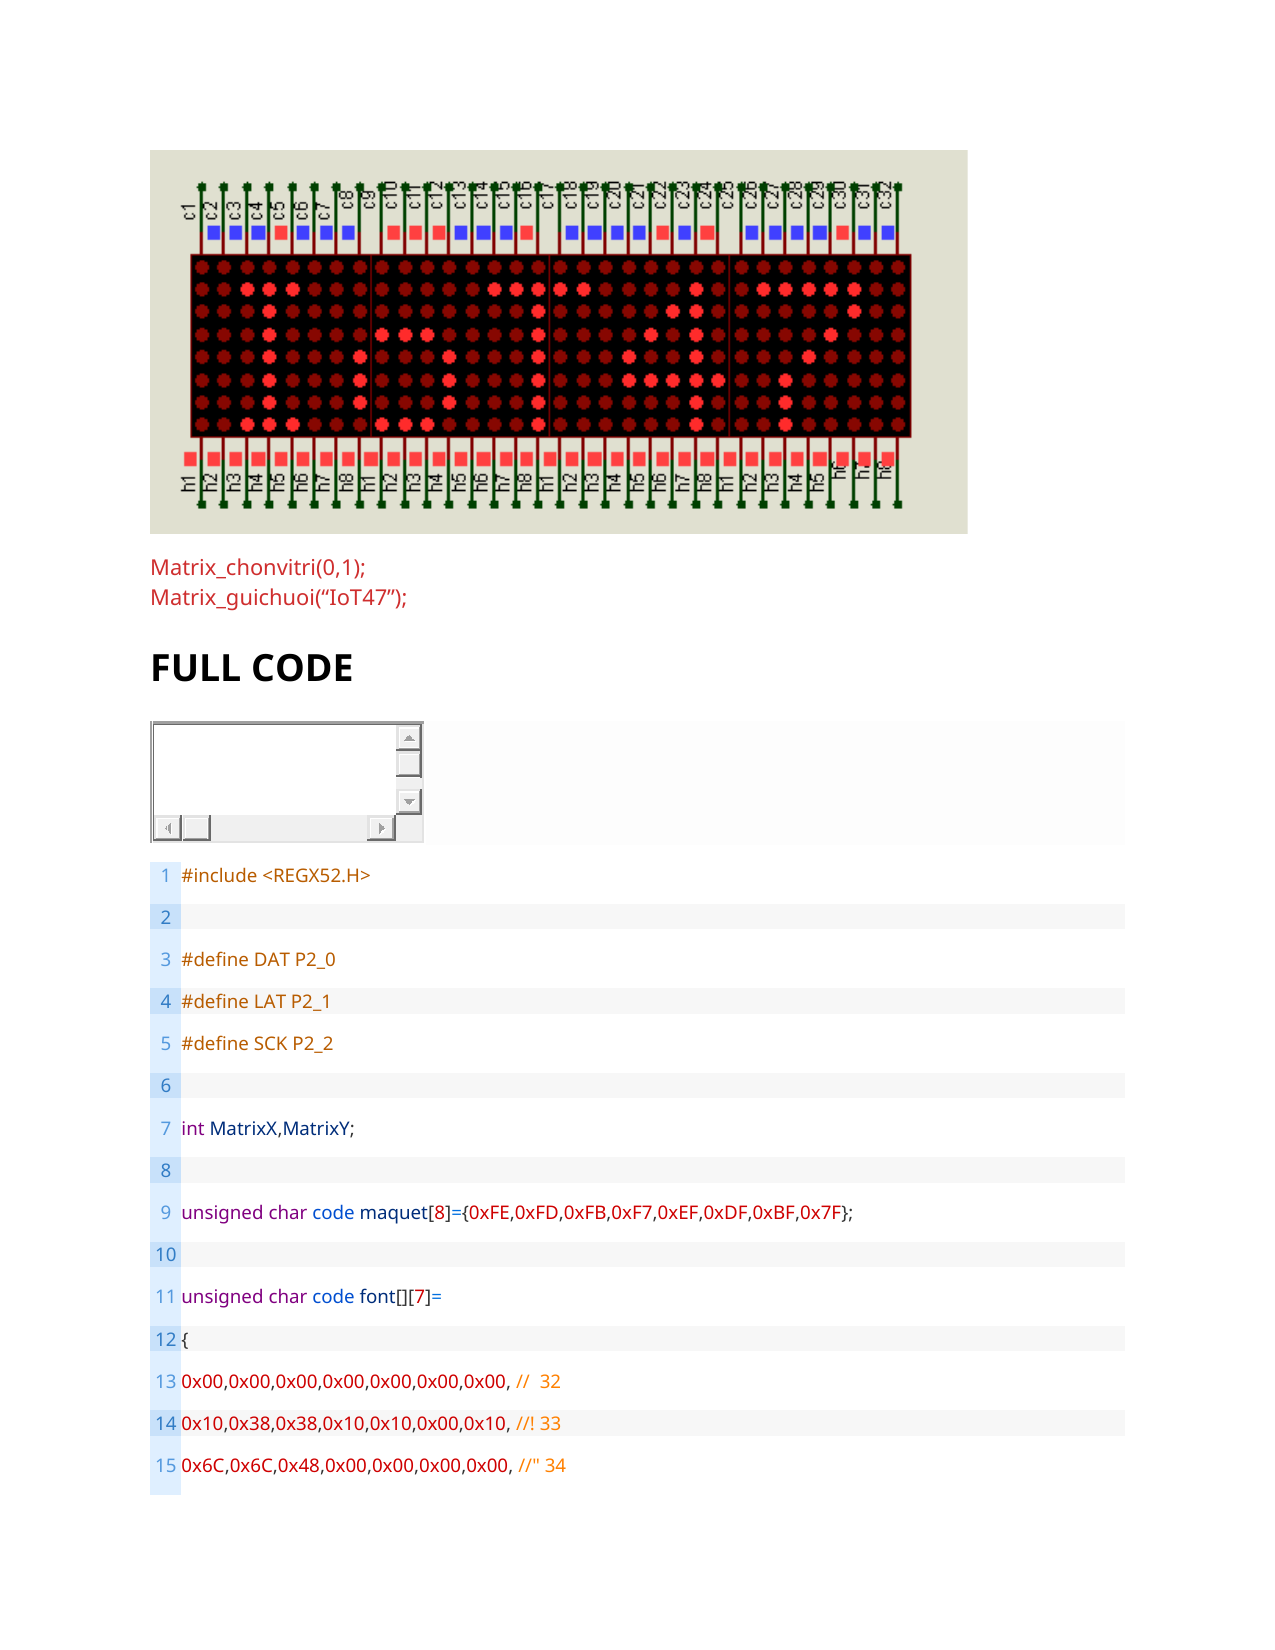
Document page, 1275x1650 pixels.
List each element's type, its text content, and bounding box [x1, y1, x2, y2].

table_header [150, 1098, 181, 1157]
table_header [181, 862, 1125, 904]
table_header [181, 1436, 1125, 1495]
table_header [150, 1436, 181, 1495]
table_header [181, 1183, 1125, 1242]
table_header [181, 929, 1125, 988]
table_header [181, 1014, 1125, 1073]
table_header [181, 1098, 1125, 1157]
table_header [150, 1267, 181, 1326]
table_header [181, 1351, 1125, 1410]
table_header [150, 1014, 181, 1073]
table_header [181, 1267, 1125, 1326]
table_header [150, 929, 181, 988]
picture [150, 150, 968, 534]
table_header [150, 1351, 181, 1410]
text Matrix_chonvitri(0,1); Matrix_guichuoi(“IoT47”); [150, 552, 1125, 612]
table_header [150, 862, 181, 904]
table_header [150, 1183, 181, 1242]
subtitle FULL CODE [150, 641, 1125, 692]
